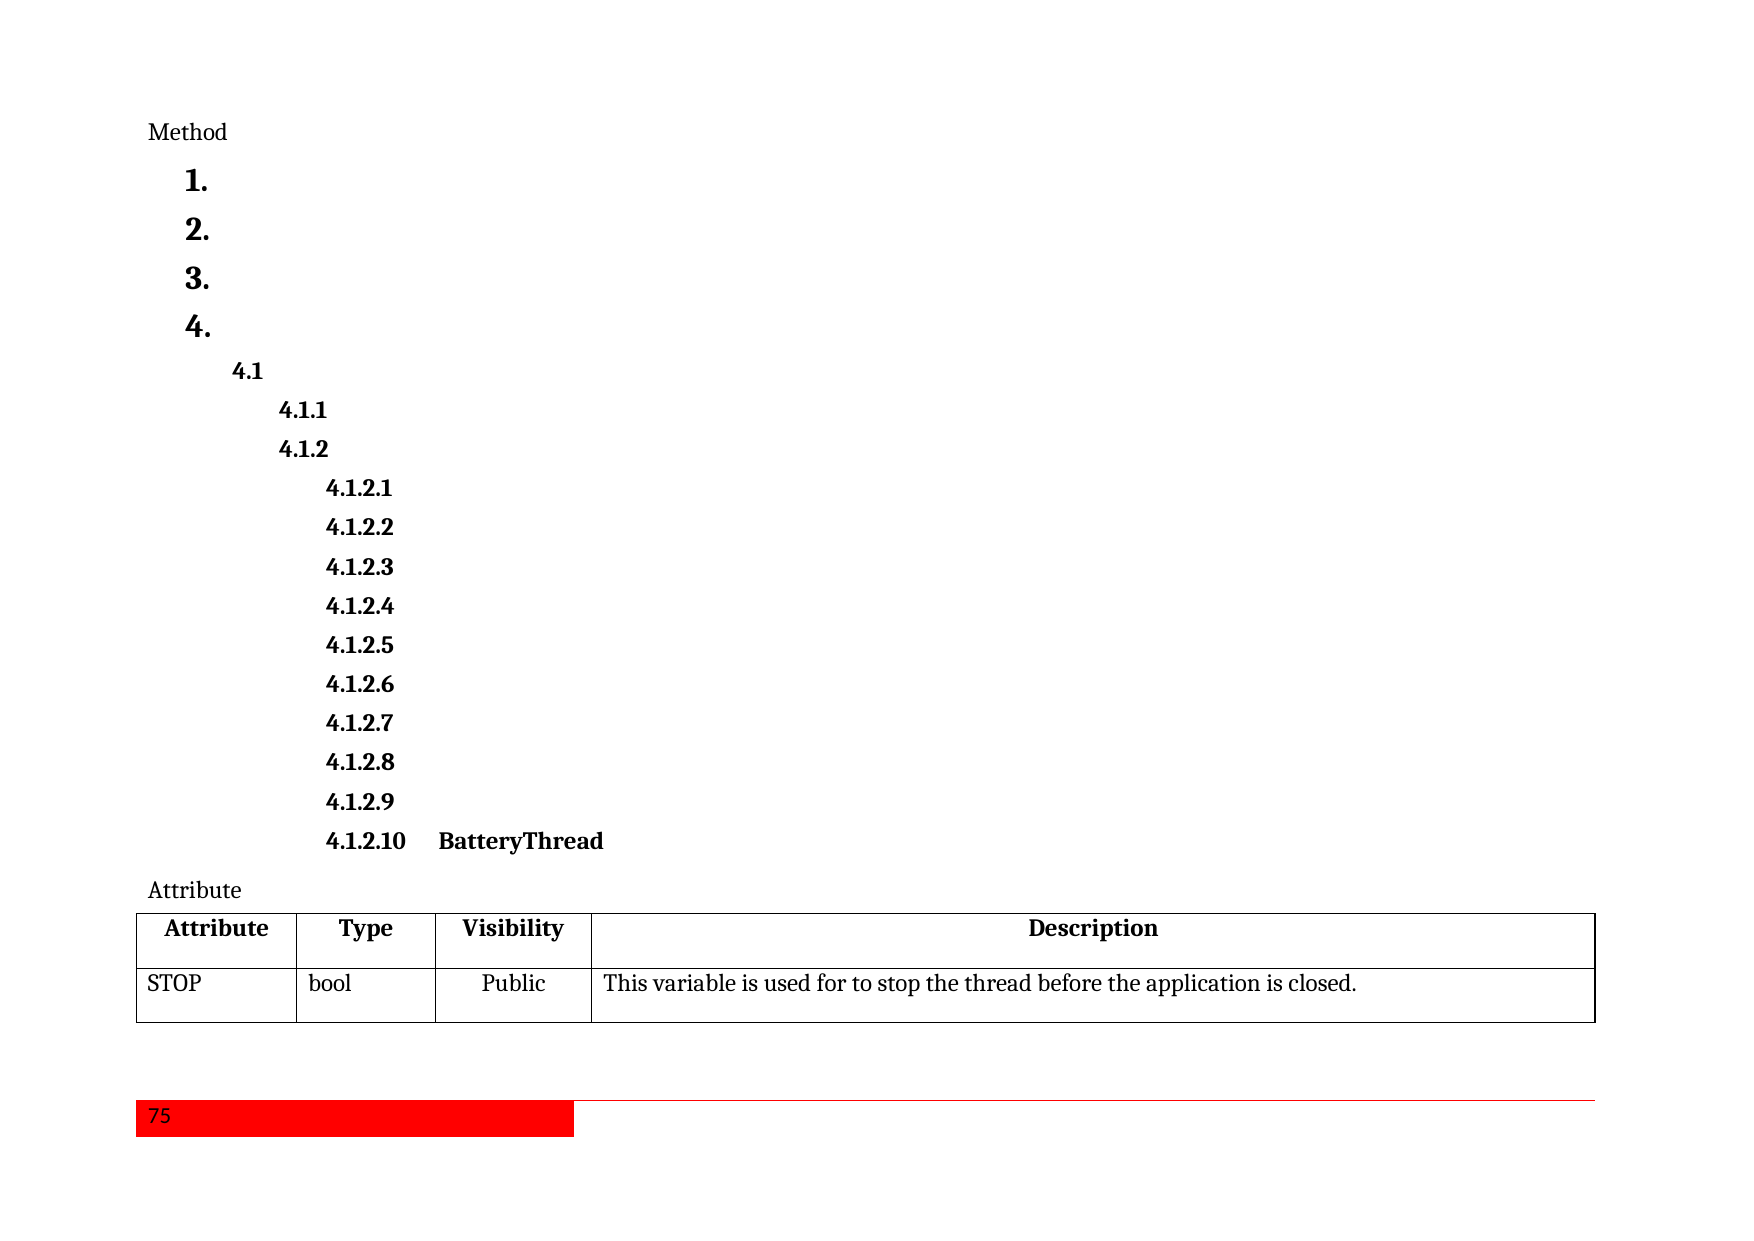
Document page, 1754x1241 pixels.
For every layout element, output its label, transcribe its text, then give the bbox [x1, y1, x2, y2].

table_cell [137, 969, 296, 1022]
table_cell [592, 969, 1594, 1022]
subtitle Method [148, 118, 1606, 147]
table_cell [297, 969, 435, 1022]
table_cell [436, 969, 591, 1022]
subtitle Attribute [148, 876, 1606, 905]
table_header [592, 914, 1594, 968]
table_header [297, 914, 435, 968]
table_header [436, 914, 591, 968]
subtitle BatteryThread [326, 827, 1606, 855]
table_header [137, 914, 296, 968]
